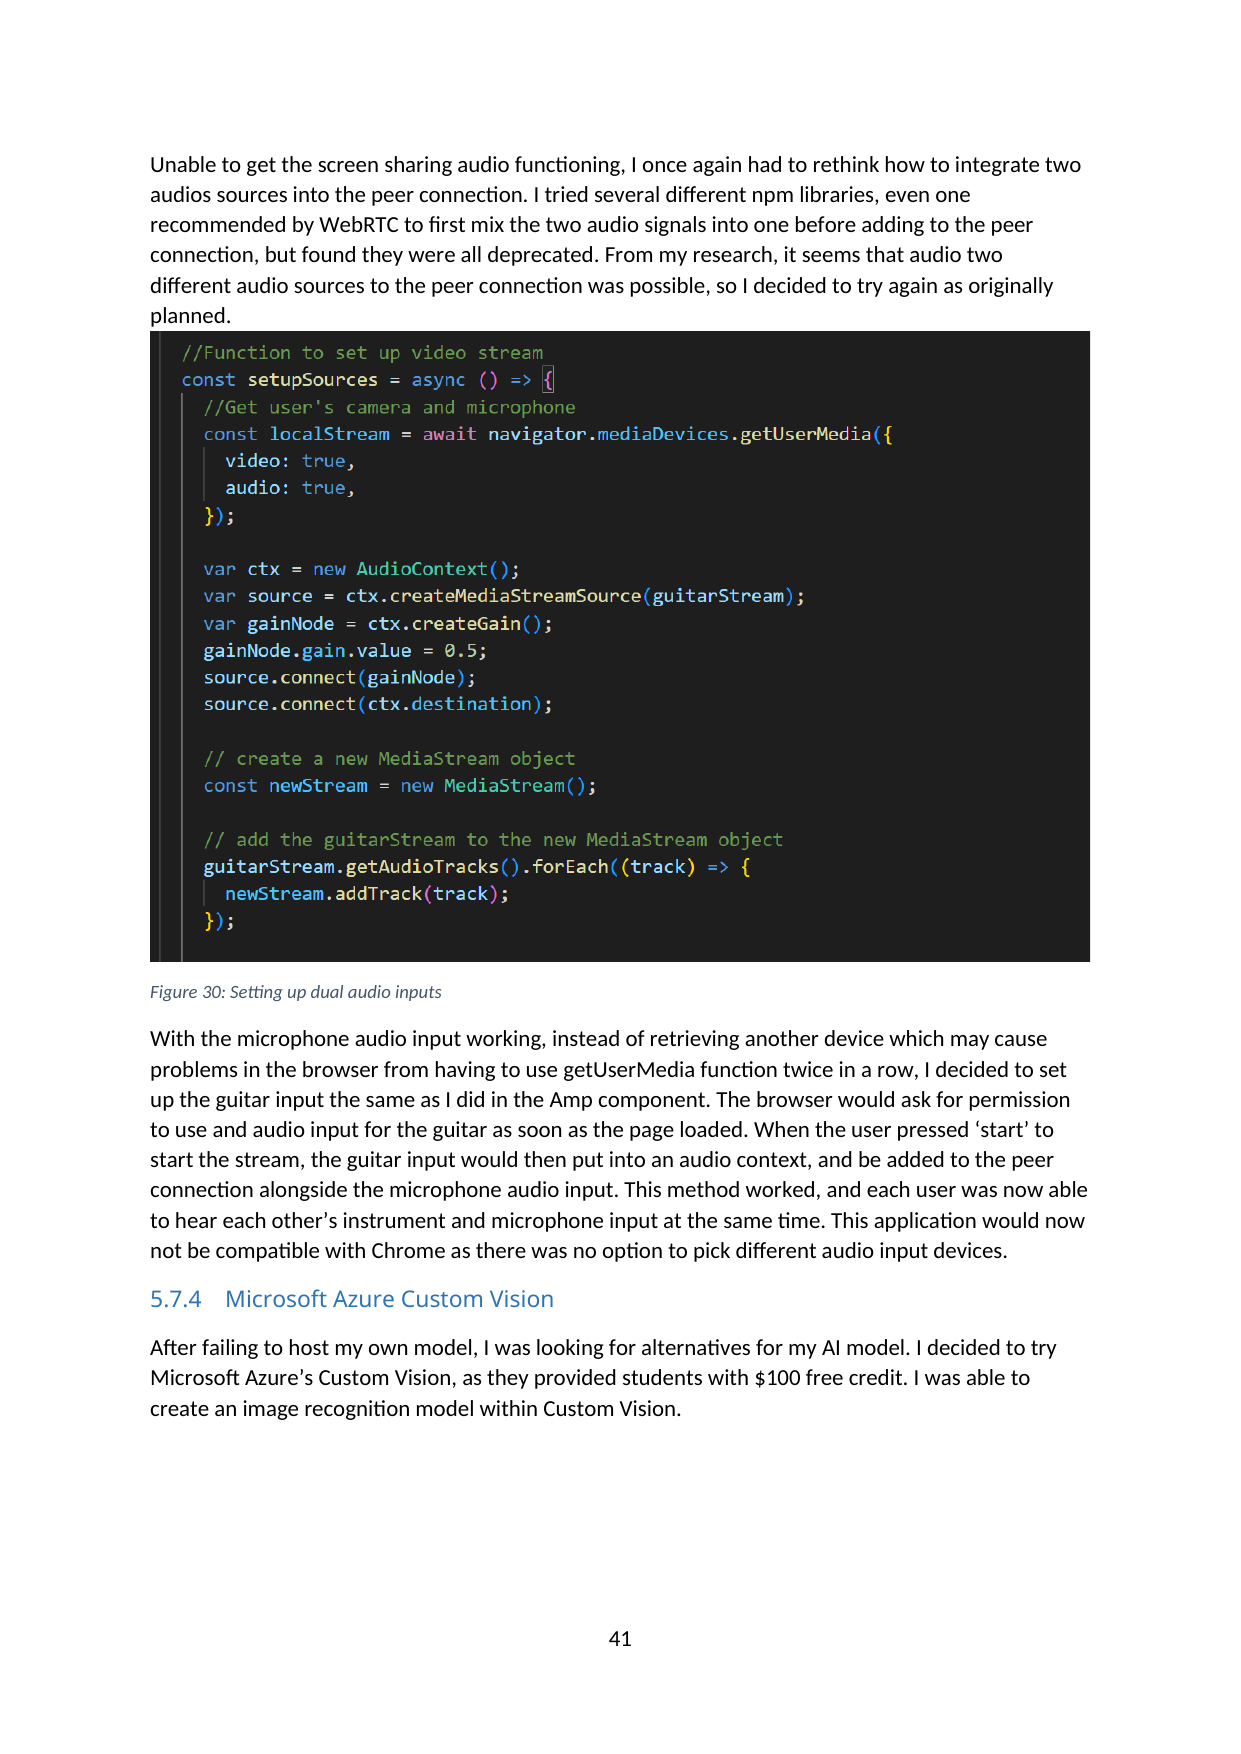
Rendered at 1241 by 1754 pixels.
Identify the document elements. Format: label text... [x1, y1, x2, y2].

text After failing to host my own model, I was looking for alternatives for my AI model. I decided to try Microsoft Azure’s Custom Vision, as they provided students with $100 free credit. I was able to create an image recognition model within Custom Vision. [150, 1333, 1090, 1422]
text Unable to get the screen sharing audio functioning, I once again had to rethink how to integrate two audios sources into the peer connection. I tried several different npm libraries, even one recommended by WebRTC to first mix the two audio signals into one before adding to the peer connection, but found they were all deprecated. From my research, it seems that audio two different audio sources to the peer connection was possible, so I decided to try again as originally planned. [150, 150, 1090, 331]
subtitle Microsoft Azure Custom Vision [150, 1283, 1090, 1314]
picture [150, 331, 1091, 962]
text With the microphone audio input working, instead of retrieving another device which may cause problems in the browser from having to use getUserMedia function twice in a row, I decided to set up the guitar input the same as I did in the Amp component. The browser would ask for permission to use and audio input for the guitar as soon as the page loaded. When the user pressed ‘start’ to start the stream, the guitar input would then put into an audio context, and be added to the peer connection alongside the microphone audio input. This method worked, and each user was now able to hear each other’s instrument and microphone input at the same time. This application would now not be compatible with Chrome as there was no option to pick different audio input devices. [150, 1024, 1090, 1264]
